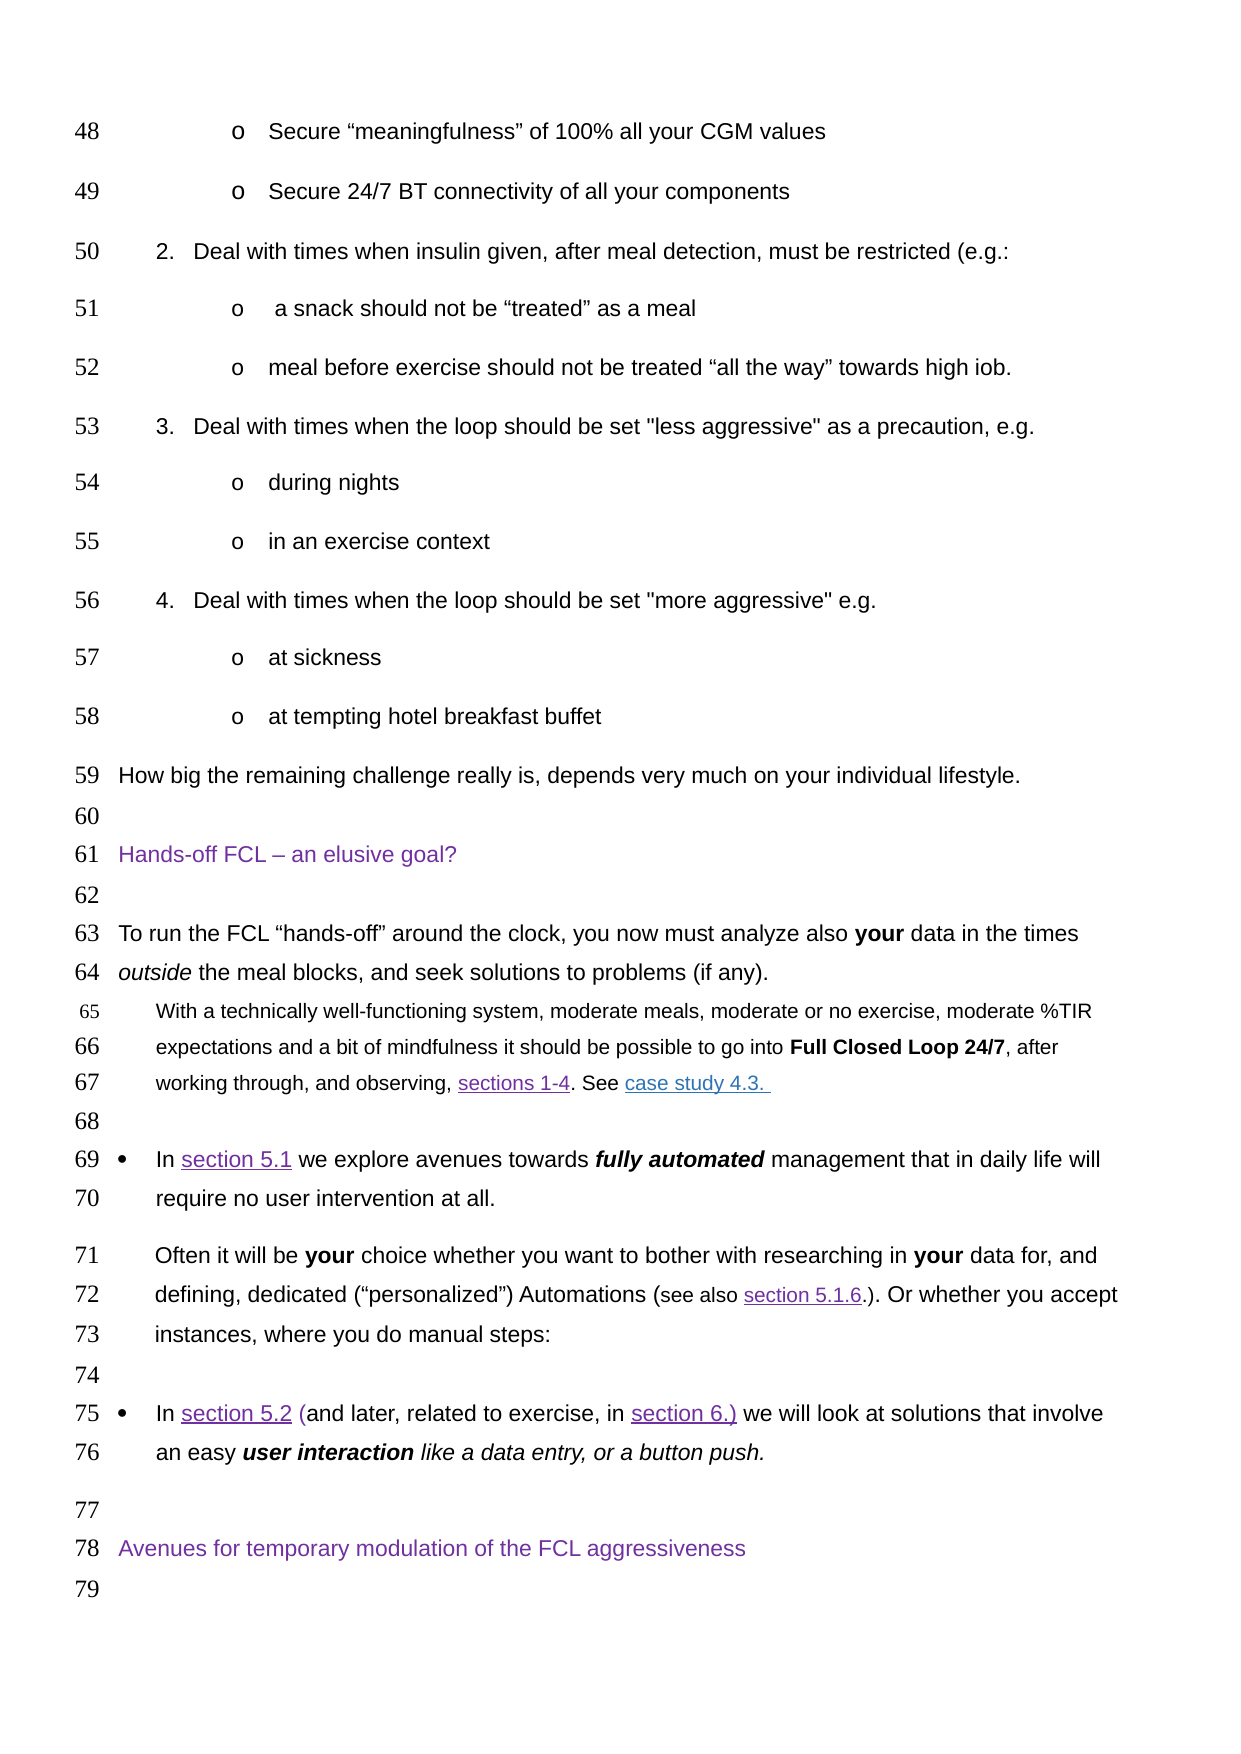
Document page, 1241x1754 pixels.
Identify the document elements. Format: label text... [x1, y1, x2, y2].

list at sickness [231, 643, 1122, 672]
text How big the remaining challenge really is, depends very much on your individual lifestyle. [118, 762, 1122, 788]
list meal before exercise should not be treated “all the way” towards high iob. [231, 354, 1122, 382]
text Avenues for temporary modulation of the FCL aggressiveness [118, 1534, 1122, 1561]
list In section 5.1 we explore avenues towards fully automated management that in daily life will require no user intervention at all. [118, 1146, 1122, 1212]
list Deal with times when insulin given, after meal detection, must be restricted (e.g.: [156, 238, 1122, 265]
text With a technically well-functioning system, moderate meals, moderate or no exercise, moderate %TIR expectations and a bit of mindfulness it should be possible to go into Full Closed Loop 24/7, after working through, and observing, sections 1-4. See case study 4.3. [156, 999, 1122, 1094]
text Hands-off FCL – an elusive goal? [118, 841, 1122, 867]
text Often it will be your choice whether you want to bother with researching in your data for, and defining, dedicated (“personalized”) Automations (see also section 5.1.6.). Or whether you accept instances, where you do manual steps: [154, 1242, 1122, 1347]
list a snack should not be “treated” as a meal [231, 294, 1122, 323]
list at tempting hotel breakfast buffet [231, 703, 1122, 731]
list Deal with times when the loop should be set "more aggressive" e.g. [156, 587, 1122, 614]
list in an exercise context [231, 528, 1122, 556]
list In section 5.2 (and later, related to exercise, in section 6.) we will look at solutions that involve an easy user interaction like a data entry, or a button push. [118, 1399, 1122, 1465]
list during nights [231, 469, 1122, 497]
list Secure “meaningfulness” of 100% all your CGM values [231, 118, 1122, 147]
list Secure 24/7 BT connectivity of all your components [231, 178, 1122, 207]
text To run the FCL “hands-off” around the clock, you now must analyze also your data in the times outside the meal blocks, and seek solutions to problems (if any). [118, 920, 1122, 986]
list Deal with times when the loop should be set "less aggressive" as a precaution, e.g. [156, 413, 1122, 439]
